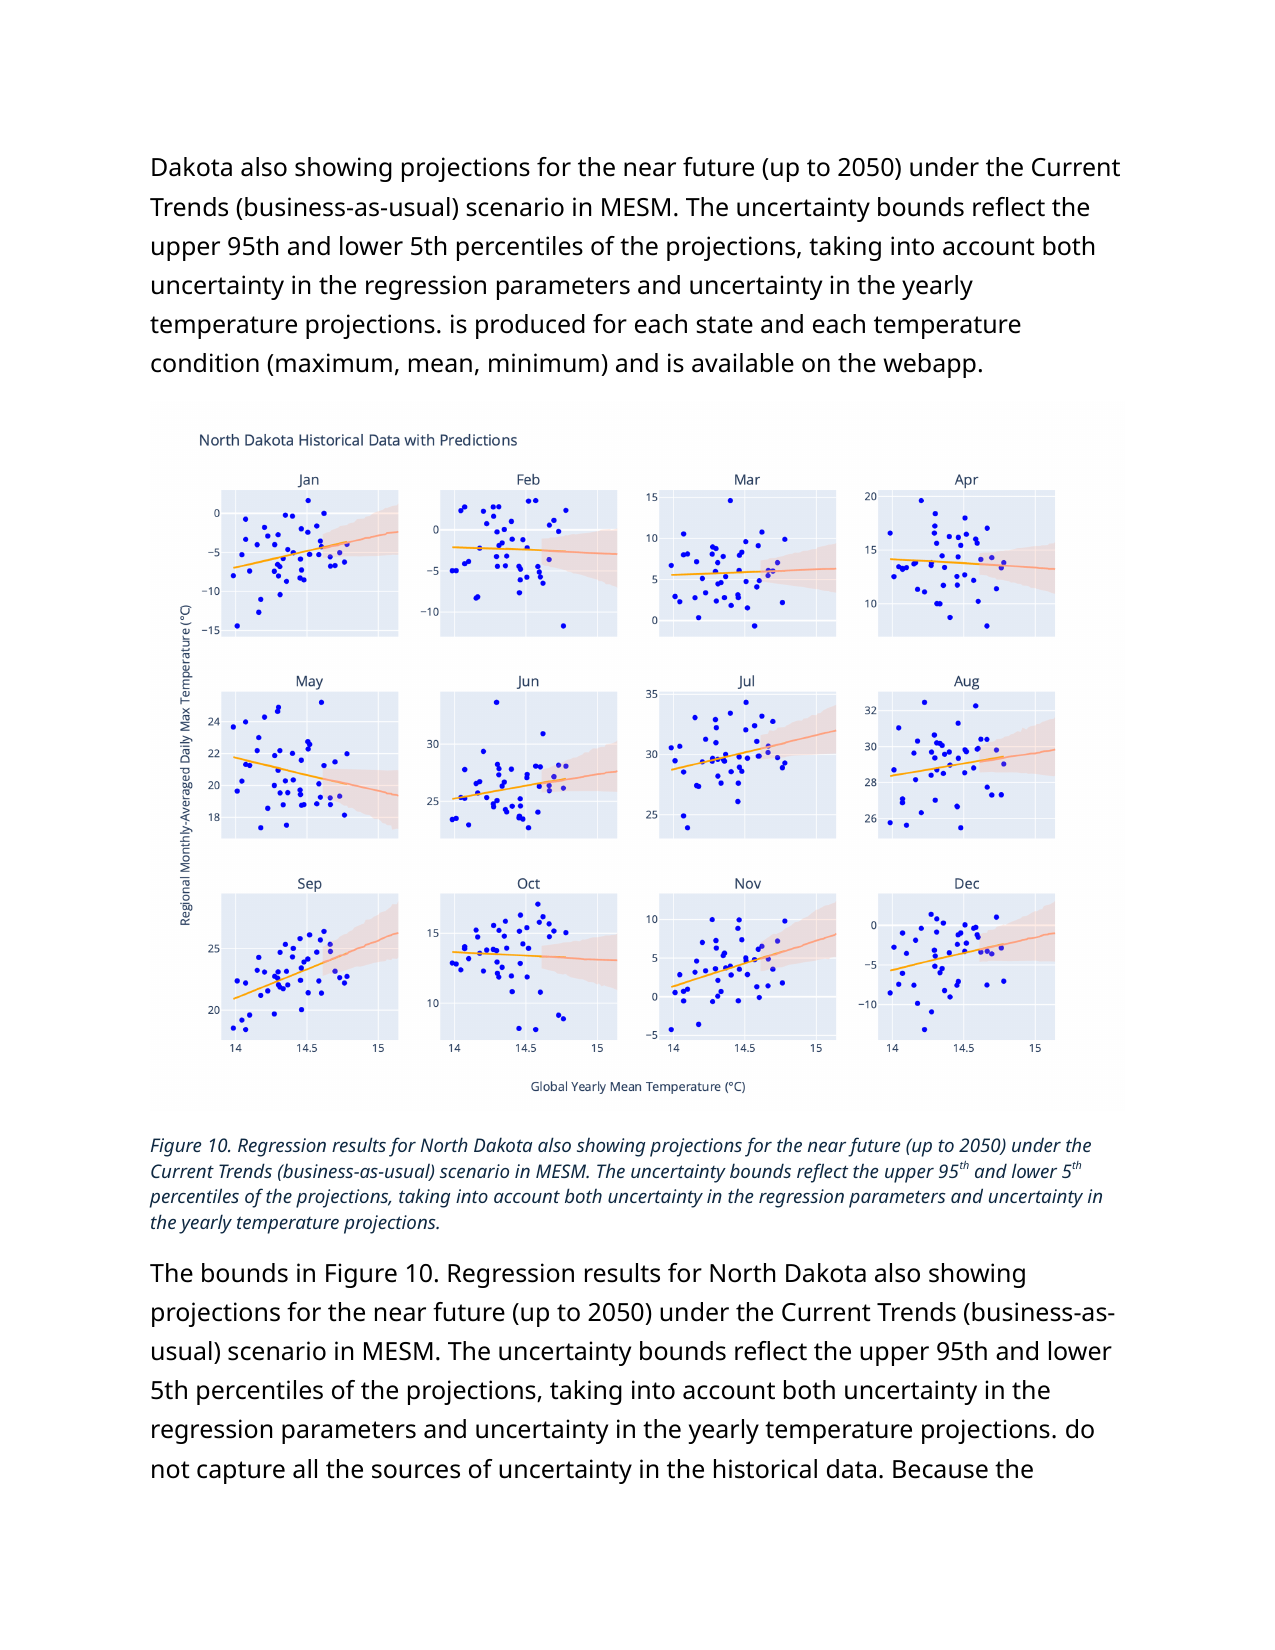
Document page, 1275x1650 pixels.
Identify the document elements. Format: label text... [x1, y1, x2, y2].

picture [150, 401, 1125, 1111]
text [150, 150, 1125, 380]
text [150, 1255, 1125, 1485]
